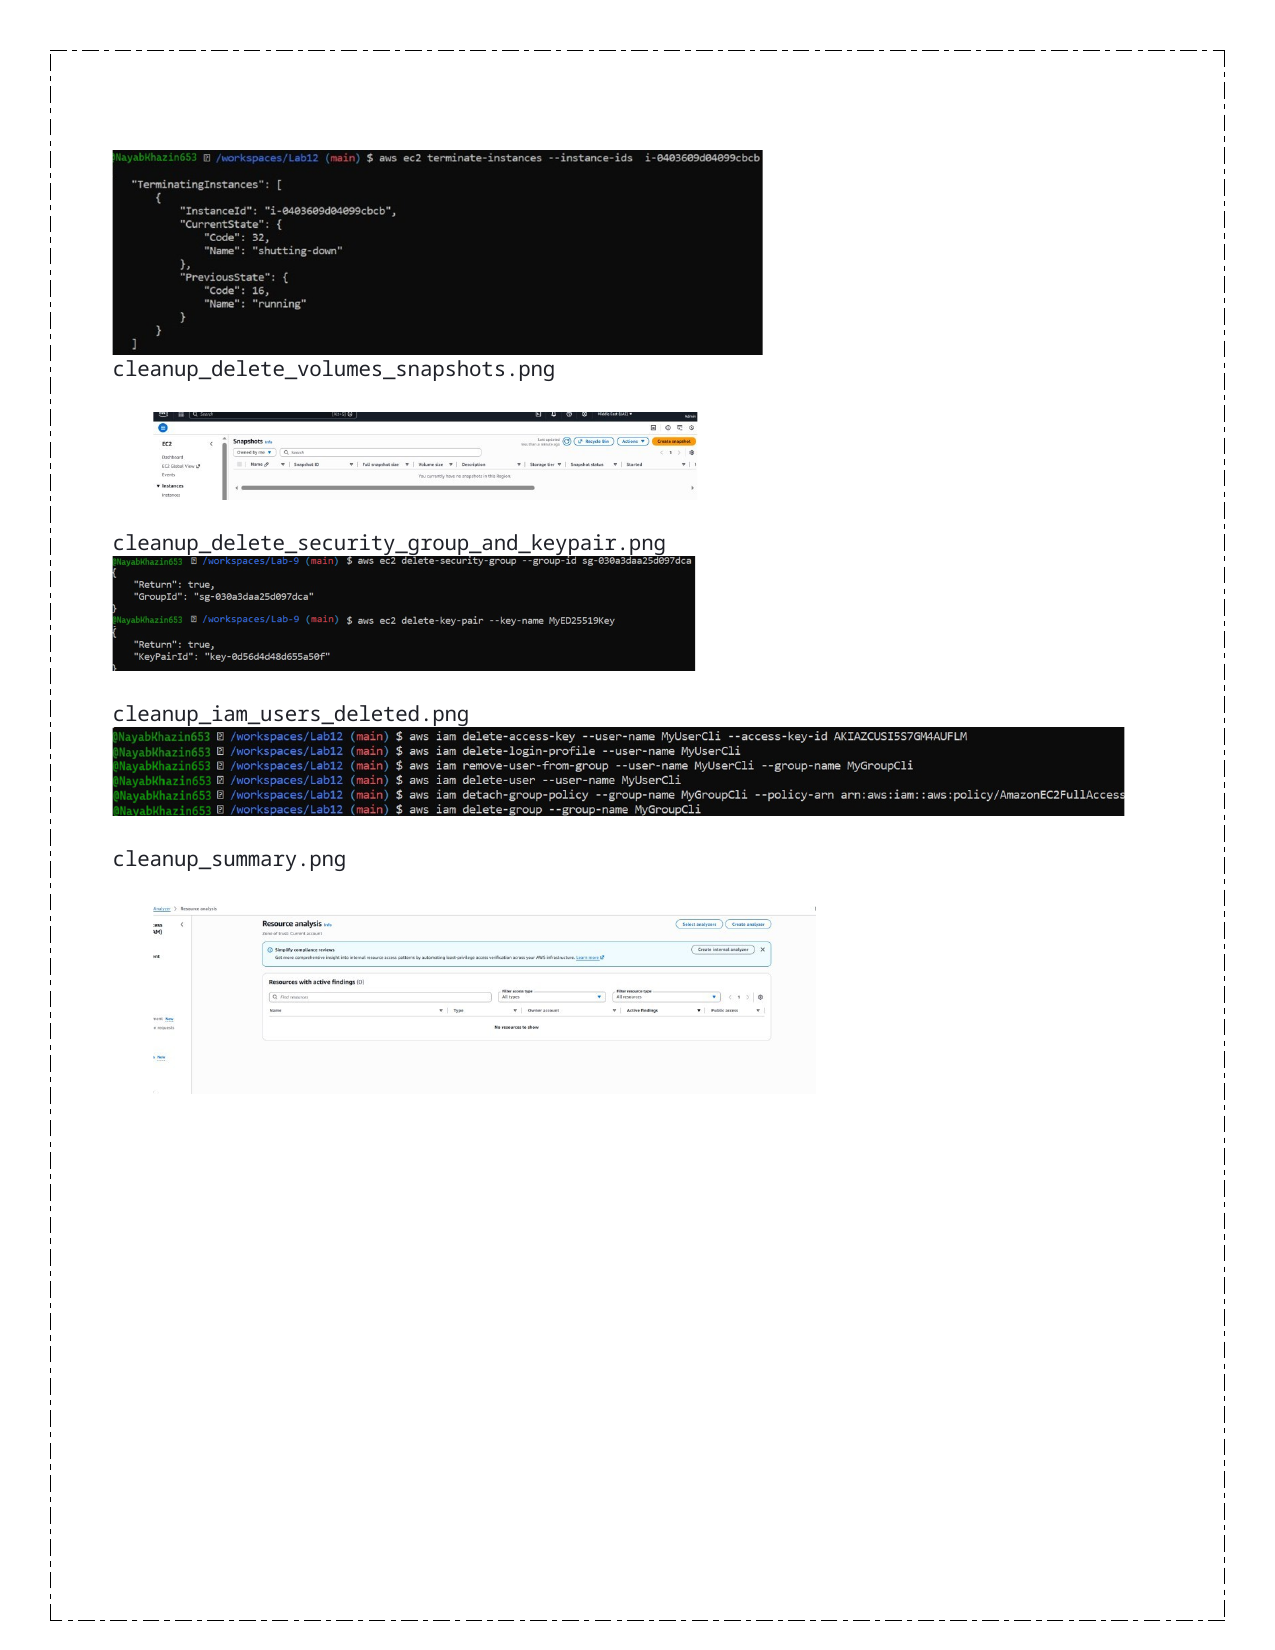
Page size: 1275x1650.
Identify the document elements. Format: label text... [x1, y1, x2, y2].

text cleanup_iam_users_deleted.png [112, 699, 1200, 728]
picture [112, 150, 763, 355]
picture [153, 412, 698, 500]
text cleanup_delete_volumes_snapshots.png [112, 354, 1200, 383]
text cleanup_summary.png [112, 844, 1200, 873]
text cleanup_delete_security_group_and_keypair.png [112, 528, 1200, 557]
picture [112, 556, 696, 671]
picture [153, 906, 816, 1094]
picture [112, 727, 1125, 816]
